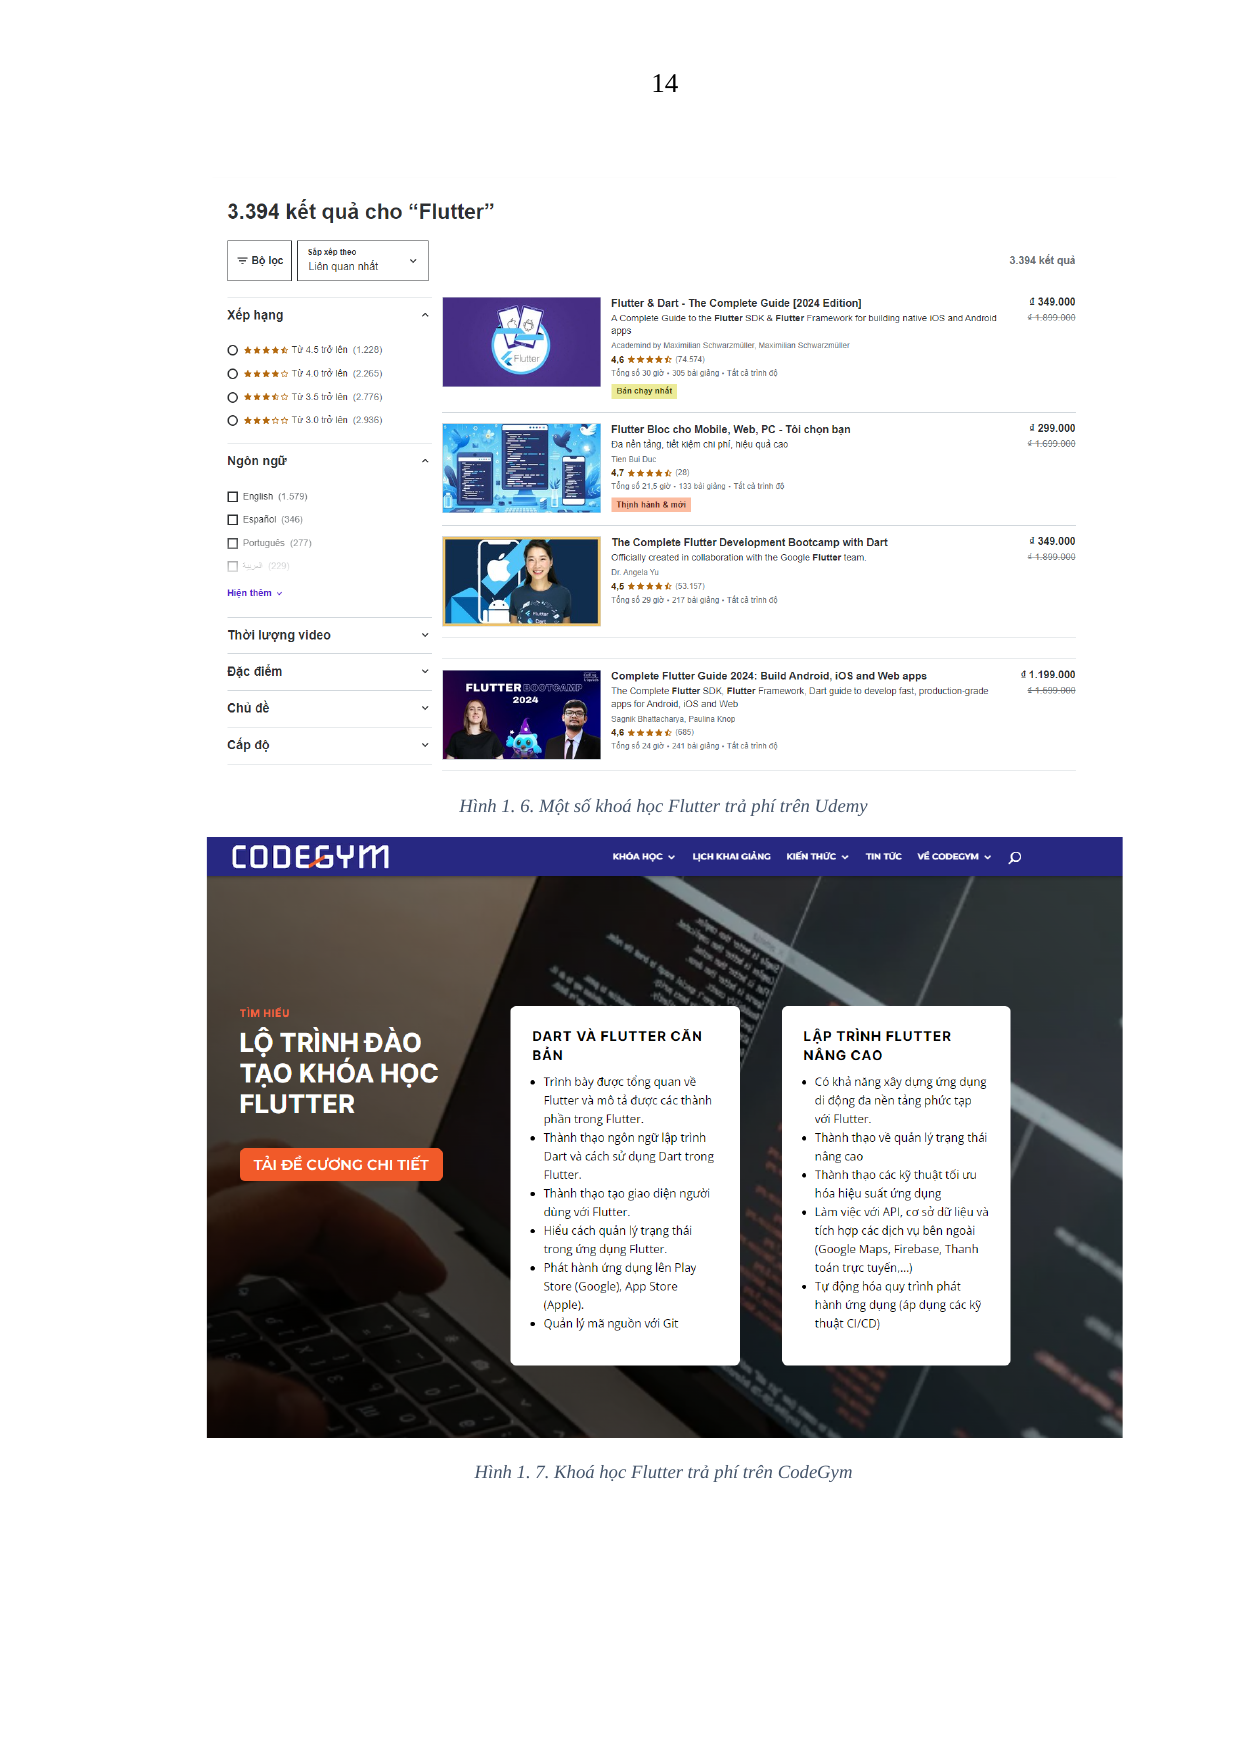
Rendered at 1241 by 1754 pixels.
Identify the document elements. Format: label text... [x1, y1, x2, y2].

picture [212, 177, 1117, 772]
text Hình 1. . Một số khoá học Flutter trả phí trên Udemy [207, 795, 1122, 817]
text Hình 1. . Khoá học Flutter trả phí trên CodeGym [207, 1461, 1122, 1483]
picture [206, 837, 1123, 1438]
